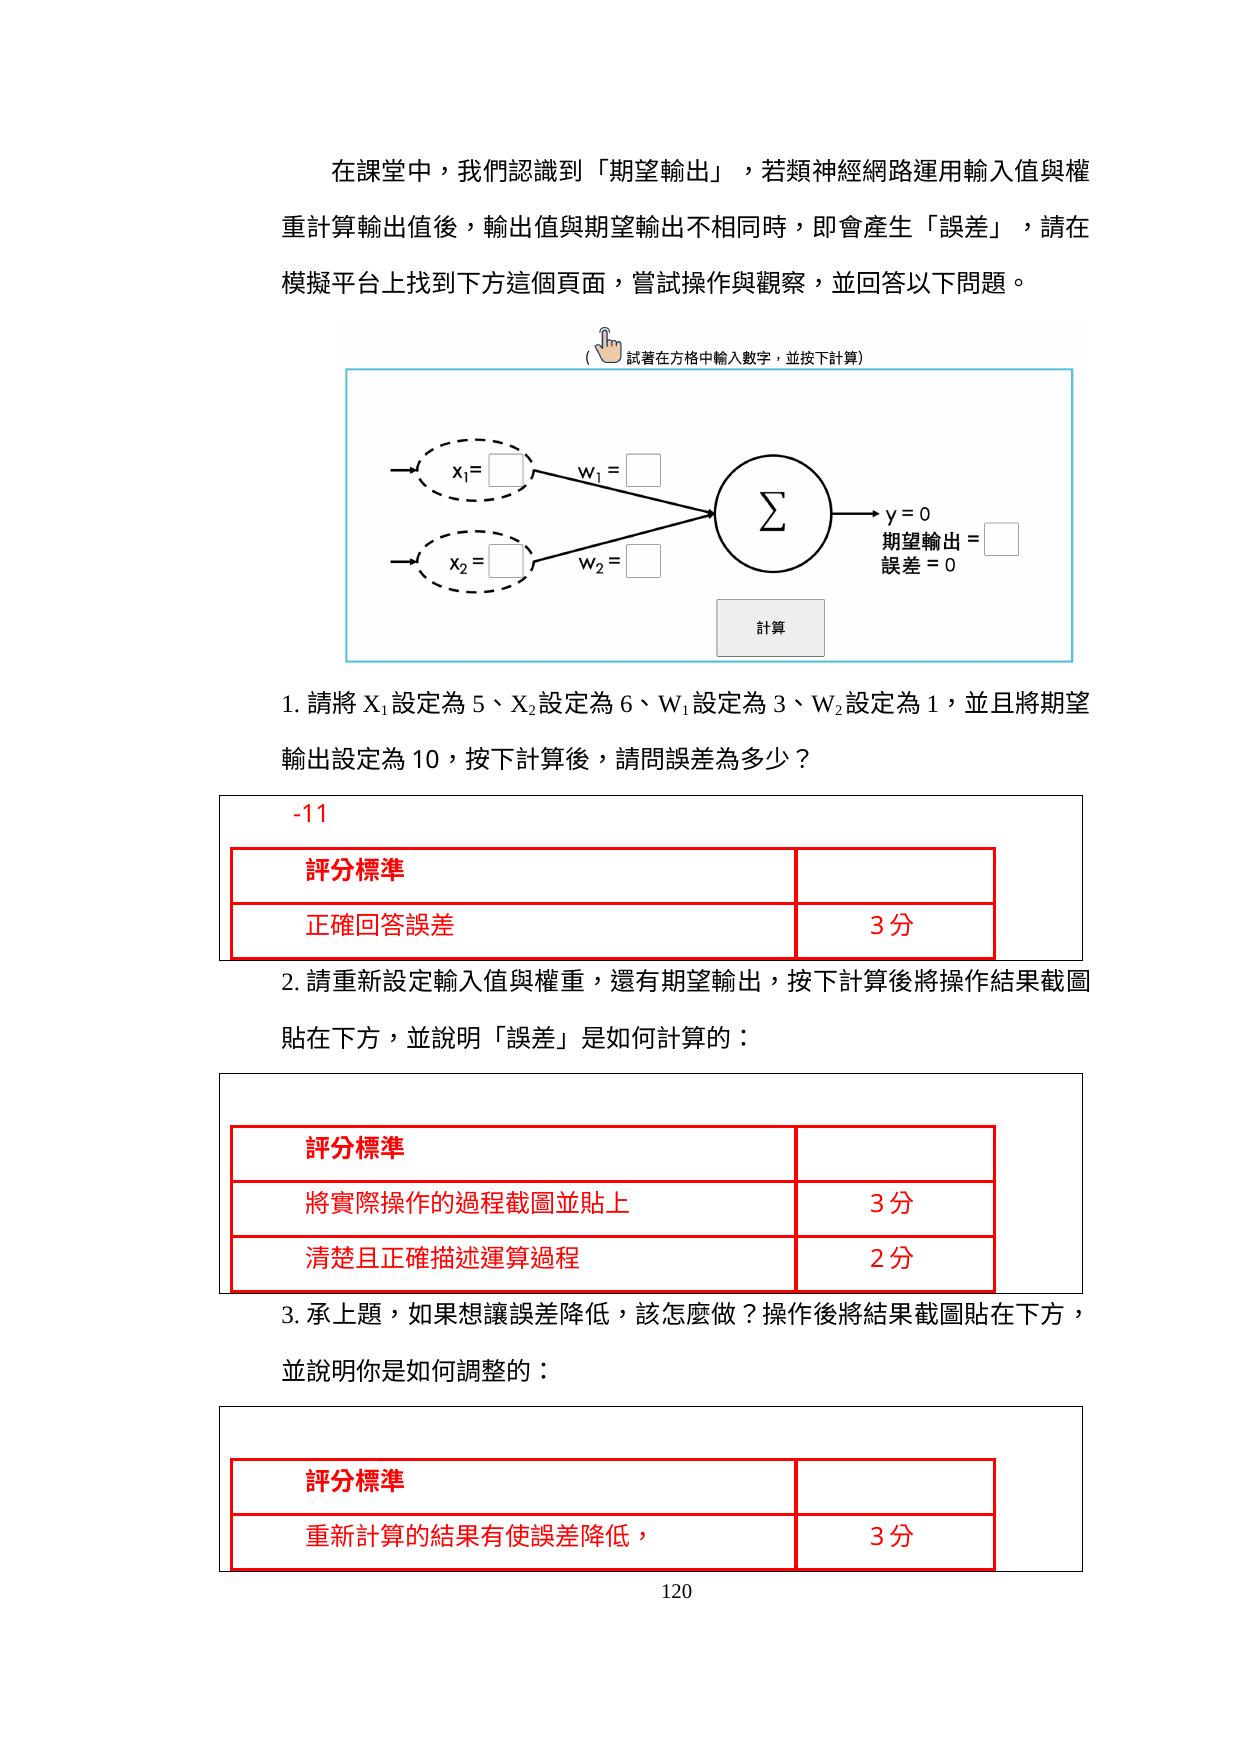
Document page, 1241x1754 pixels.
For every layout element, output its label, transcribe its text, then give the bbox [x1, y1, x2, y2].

picture [340, 318, 1084, 669]
table_header [220, 1407, 1082, 1571]
text 在課堂中，我們認識到「期望輸出」，若類神經網路運用輸入值與權重計算輸出值後，輸出值與期望輸出不相同時，即會產生「誤差」，請在模擬平台上找到下方這個頁面，嘗試操作與觀察，並回答以下問題。 [281, 151, 1092, 301]
text 1. 請將X1設定為5、X2設定為6、W1設定為3、W2設定為1，並且將期望輸出設定為10，按下計算後，請問誤差為多少？ [281, 683, 1092, 777]
table_header -11 [220, 796, 1082, 960]
table_header [220, 1074, 1082, 1293]
text 3. 承上題，如果想讓誤差降低，該怎麼做？操作後將結果截圖貼在下方，並說明你是如何調整的： [281, 1294, 1092, 1388]
text 2. 請重新設定輸入值與權重，還有期望輸出，按下計算後將操作結果截圖貼在下方，並說明「誤差」是如何計算的： [281, 961, 1092, 1055]
